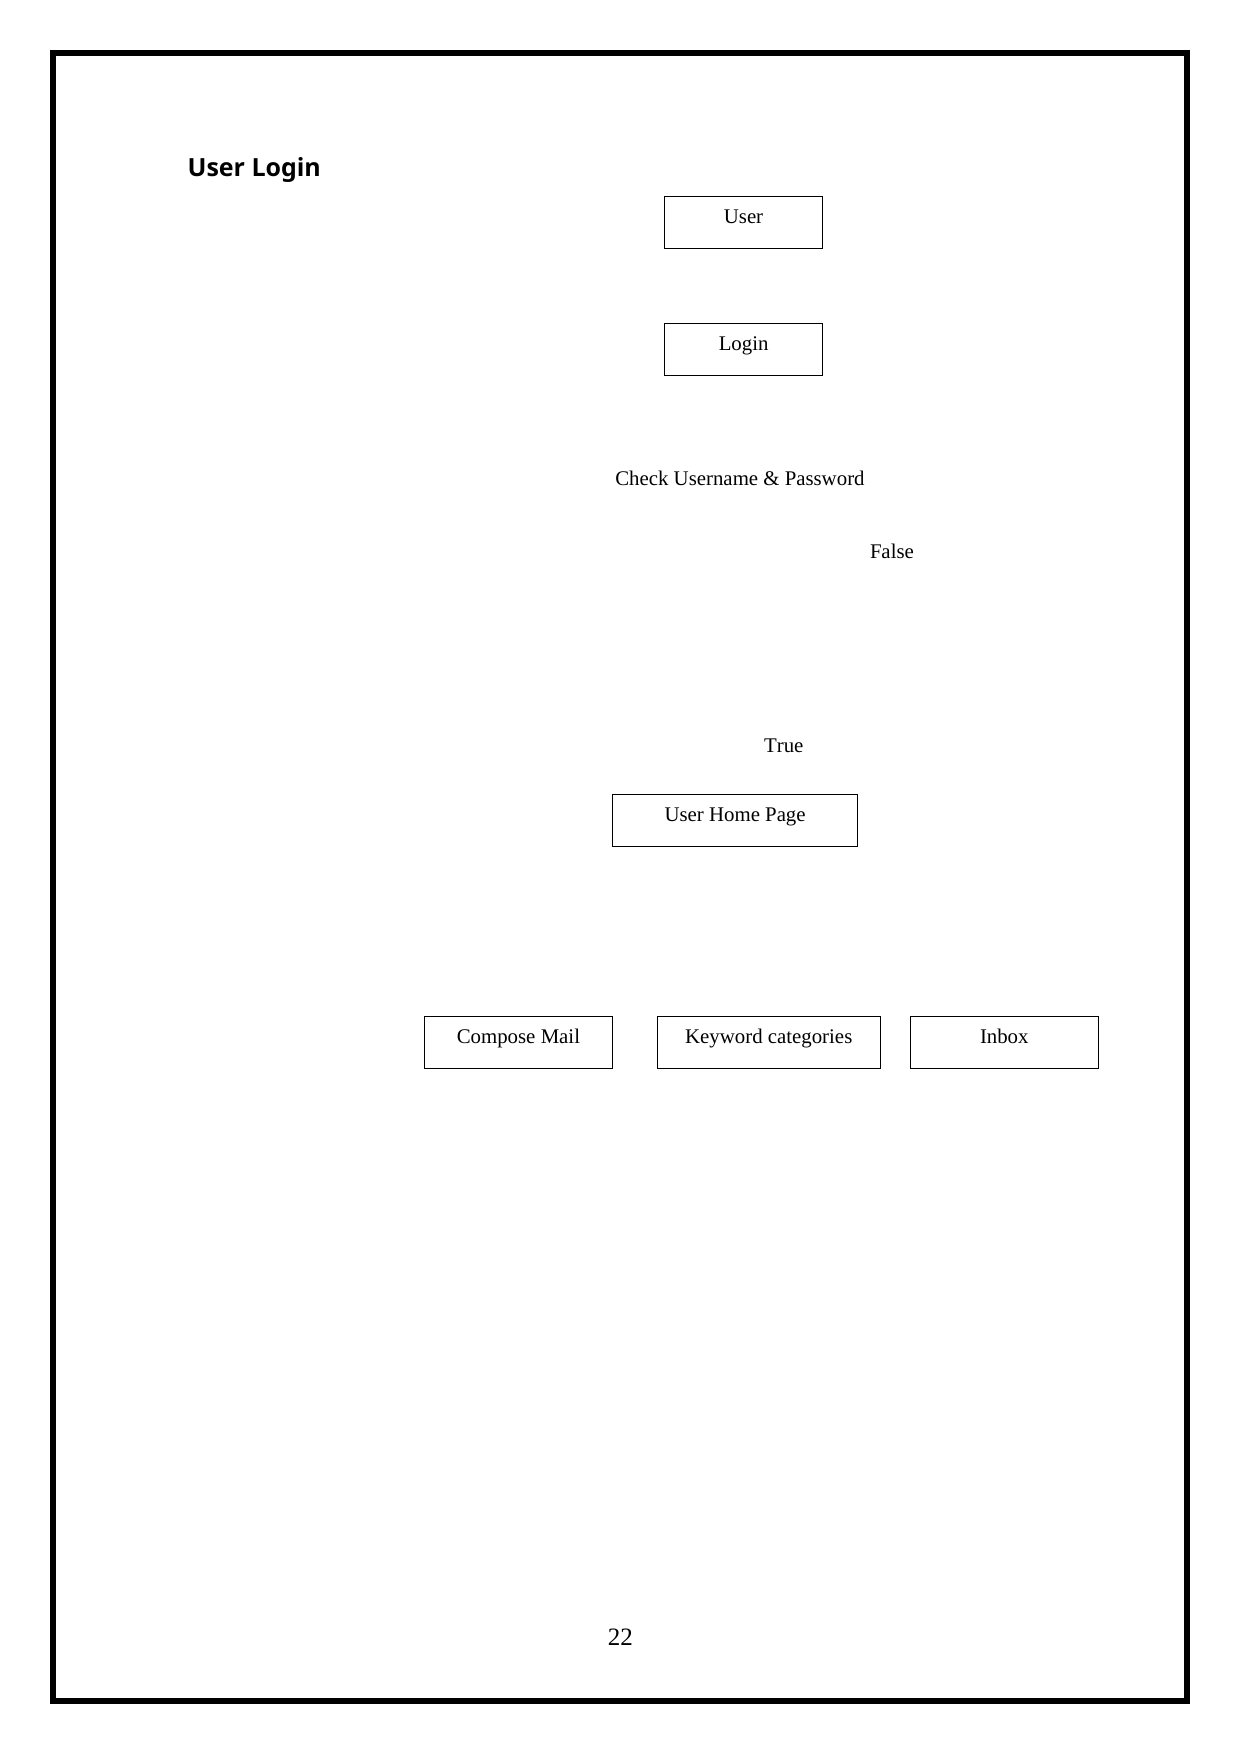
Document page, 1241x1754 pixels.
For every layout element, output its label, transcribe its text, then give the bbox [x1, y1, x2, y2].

text User Login [187, 150, 1053, 184]
